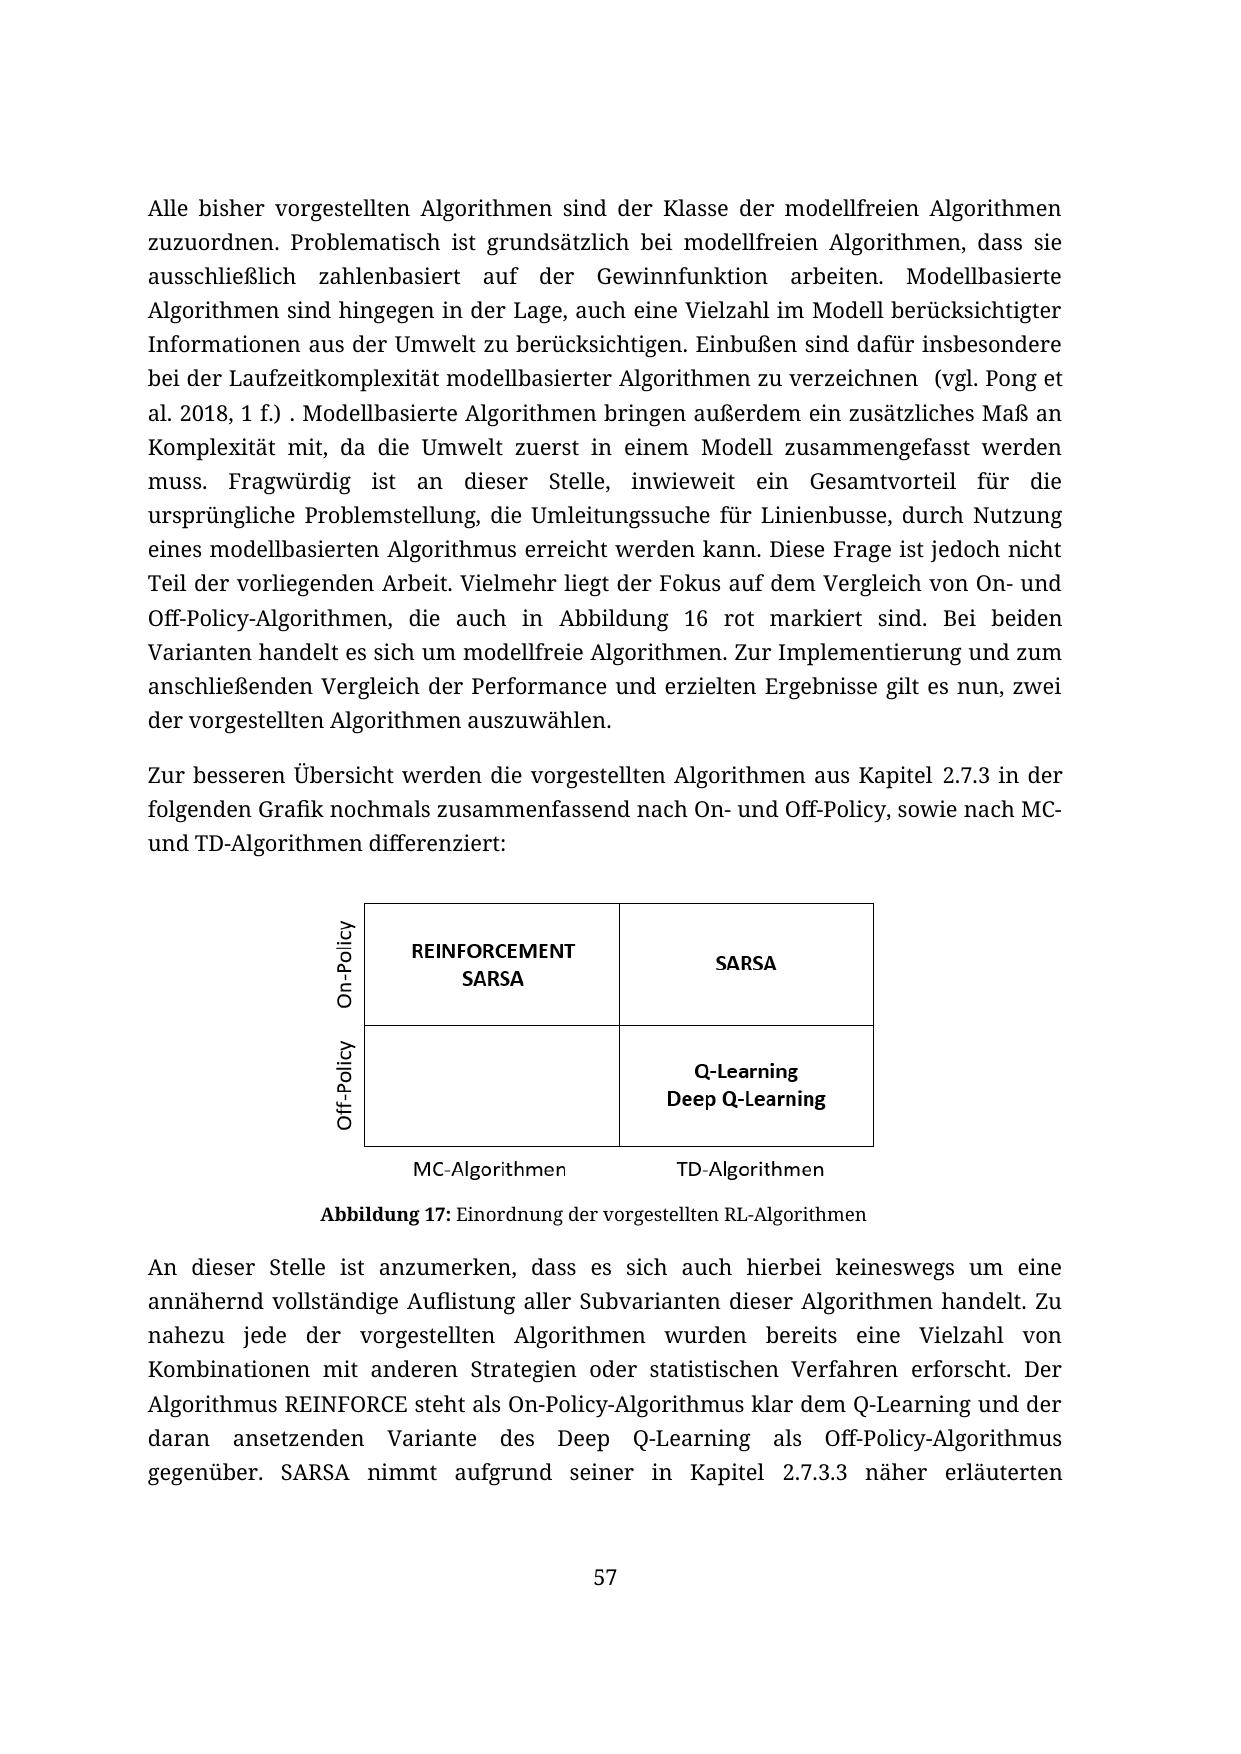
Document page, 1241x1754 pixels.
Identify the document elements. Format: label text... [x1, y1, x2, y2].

picture [320, 888, 891, 1192]
text Alle bisher vorgestellten Algorithmen sind der Klasse der modellfreien Algorithmen zuzuordnen. Problematisch ist grundsätzlich bei modellfreien Algorithmen, dass sie ausschließlich zahlenbasiert auf der Gewinnfunktion arbeiten. Modellbasierte Algorithmen sind hingegen in der Lage, auch eine Vielzahl im Modell berücksichtigter Informationen aus der Umwelt zu berücksichtigen. Einbußen sind dafür insbesondere bei der Laufzeitkomplexität modellbasierter Algorithmen zu verzeichnen . Modellbasierte Algorithmen bringen außerdem ein zusätzliches Maß an Komplexität mit, da die Umwelt zuerst in einem Modell zusammengefasst werden muss. Fragwürdig ist an dieser Stelle, inwieweit ein Gesamtvorteil für die ursprüngliche Problemstellung, die Umleitungssuche für Linienbusse, durch Nutzung eines modellbasierten Algorithmus erreicht werden kann. Diese Frage ist jedoch nicht Teil der vorliegenden Arbeit. Vielmehr liegt der Fokus auf dem Vergleich von On- und Off-Policy-Algorithmen, die auch in Abbildung 16 rot markiert sind. Bei beiden Varianten handelt es sich um modellfreie Algorithmen. Zur Implementierung und zum anschließenden Vergleich der Performance und erzielten Ergebnisse gilt es nun, zwei der vorgestellten Algorithmen auszuwählen. [148, 192, 1063, 735]
text Zur besseren Übersicht werden die vorgestellten Algorithmen aus Kapitel 2.7.3 in der folgenden Grafik nochmals zusammenfassend nach On- und Off-Policy, sowie nach MC- und TD-Algorithmen differenziert: [148, 760, 1063, 858]
